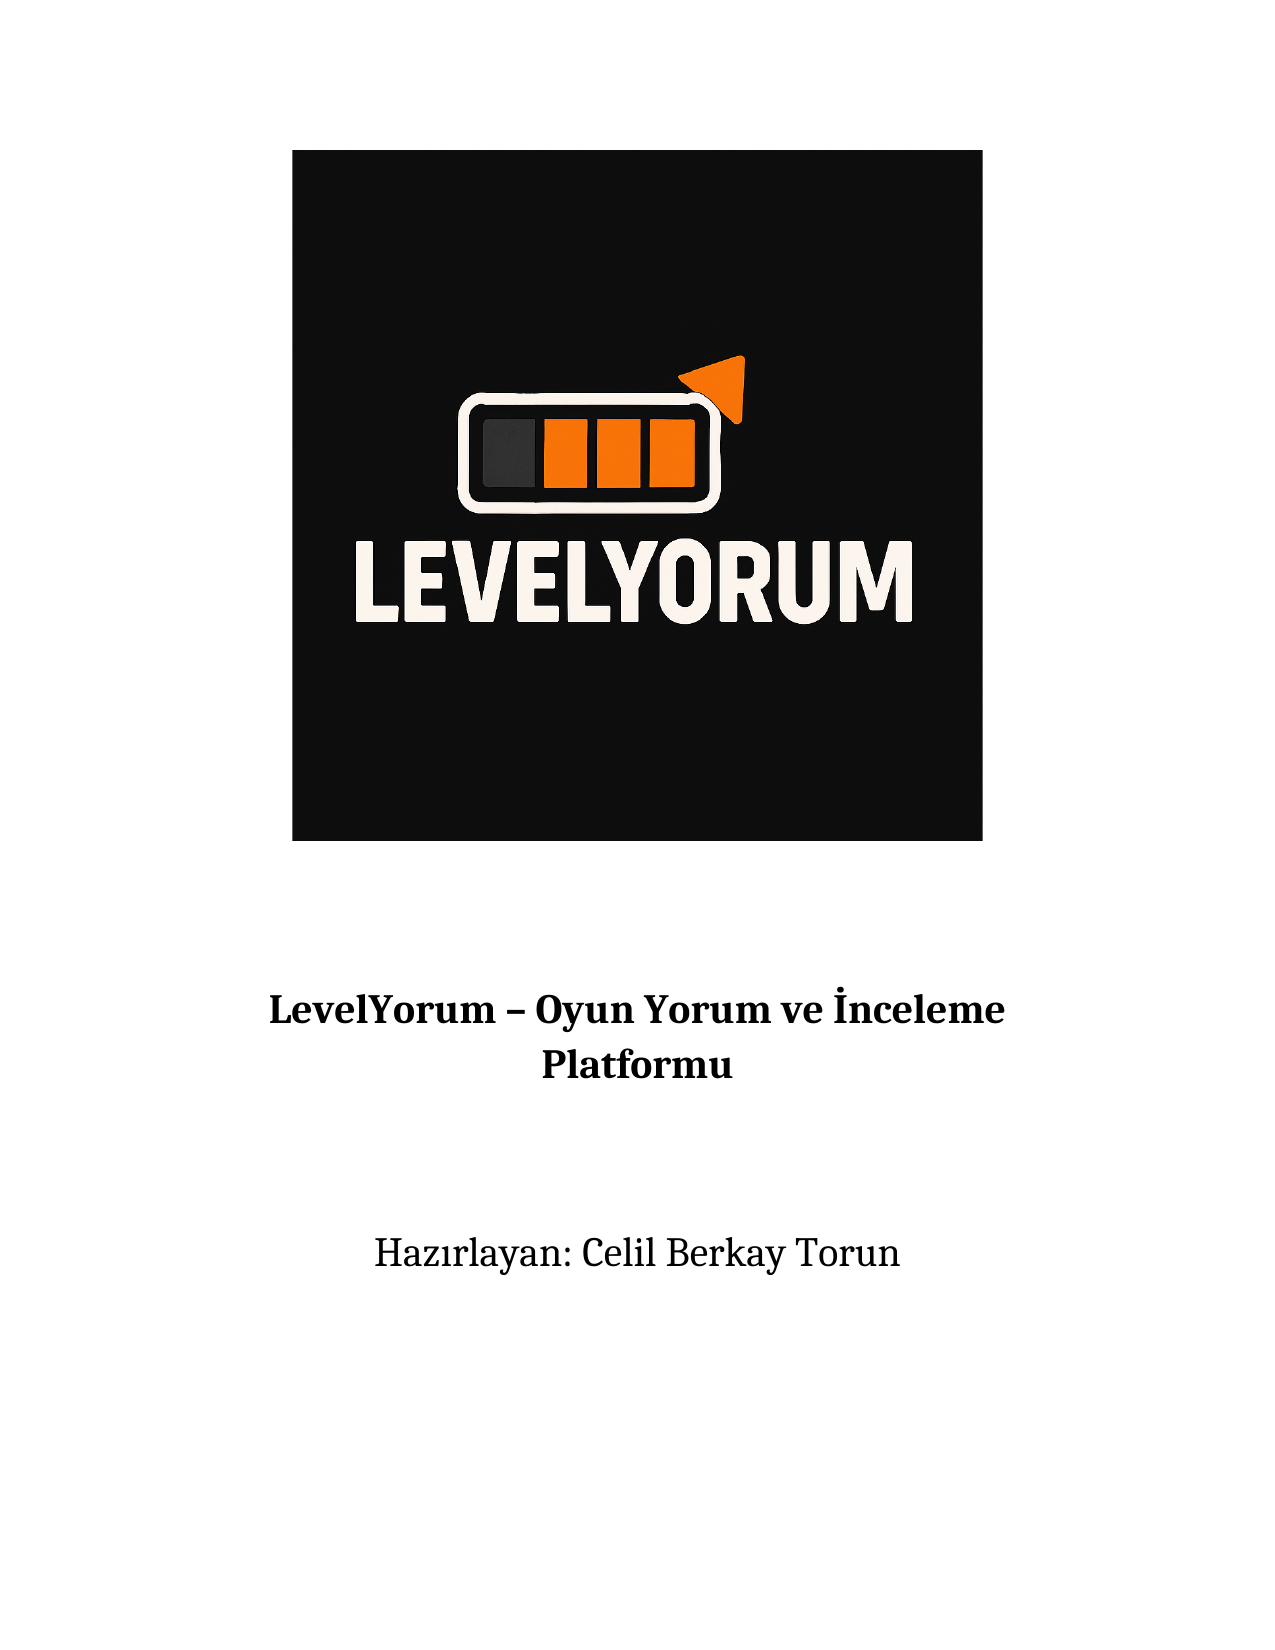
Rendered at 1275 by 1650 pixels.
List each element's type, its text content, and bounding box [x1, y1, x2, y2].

text LevelYorum – Oyun Yorum ve İnceleme Platformu [187, 986, 1087, 1089]
picture [292, 150, 983, 841]
text Hazırlayan: Celil Berkay Torun [187, 1229, 1087, 1307]
